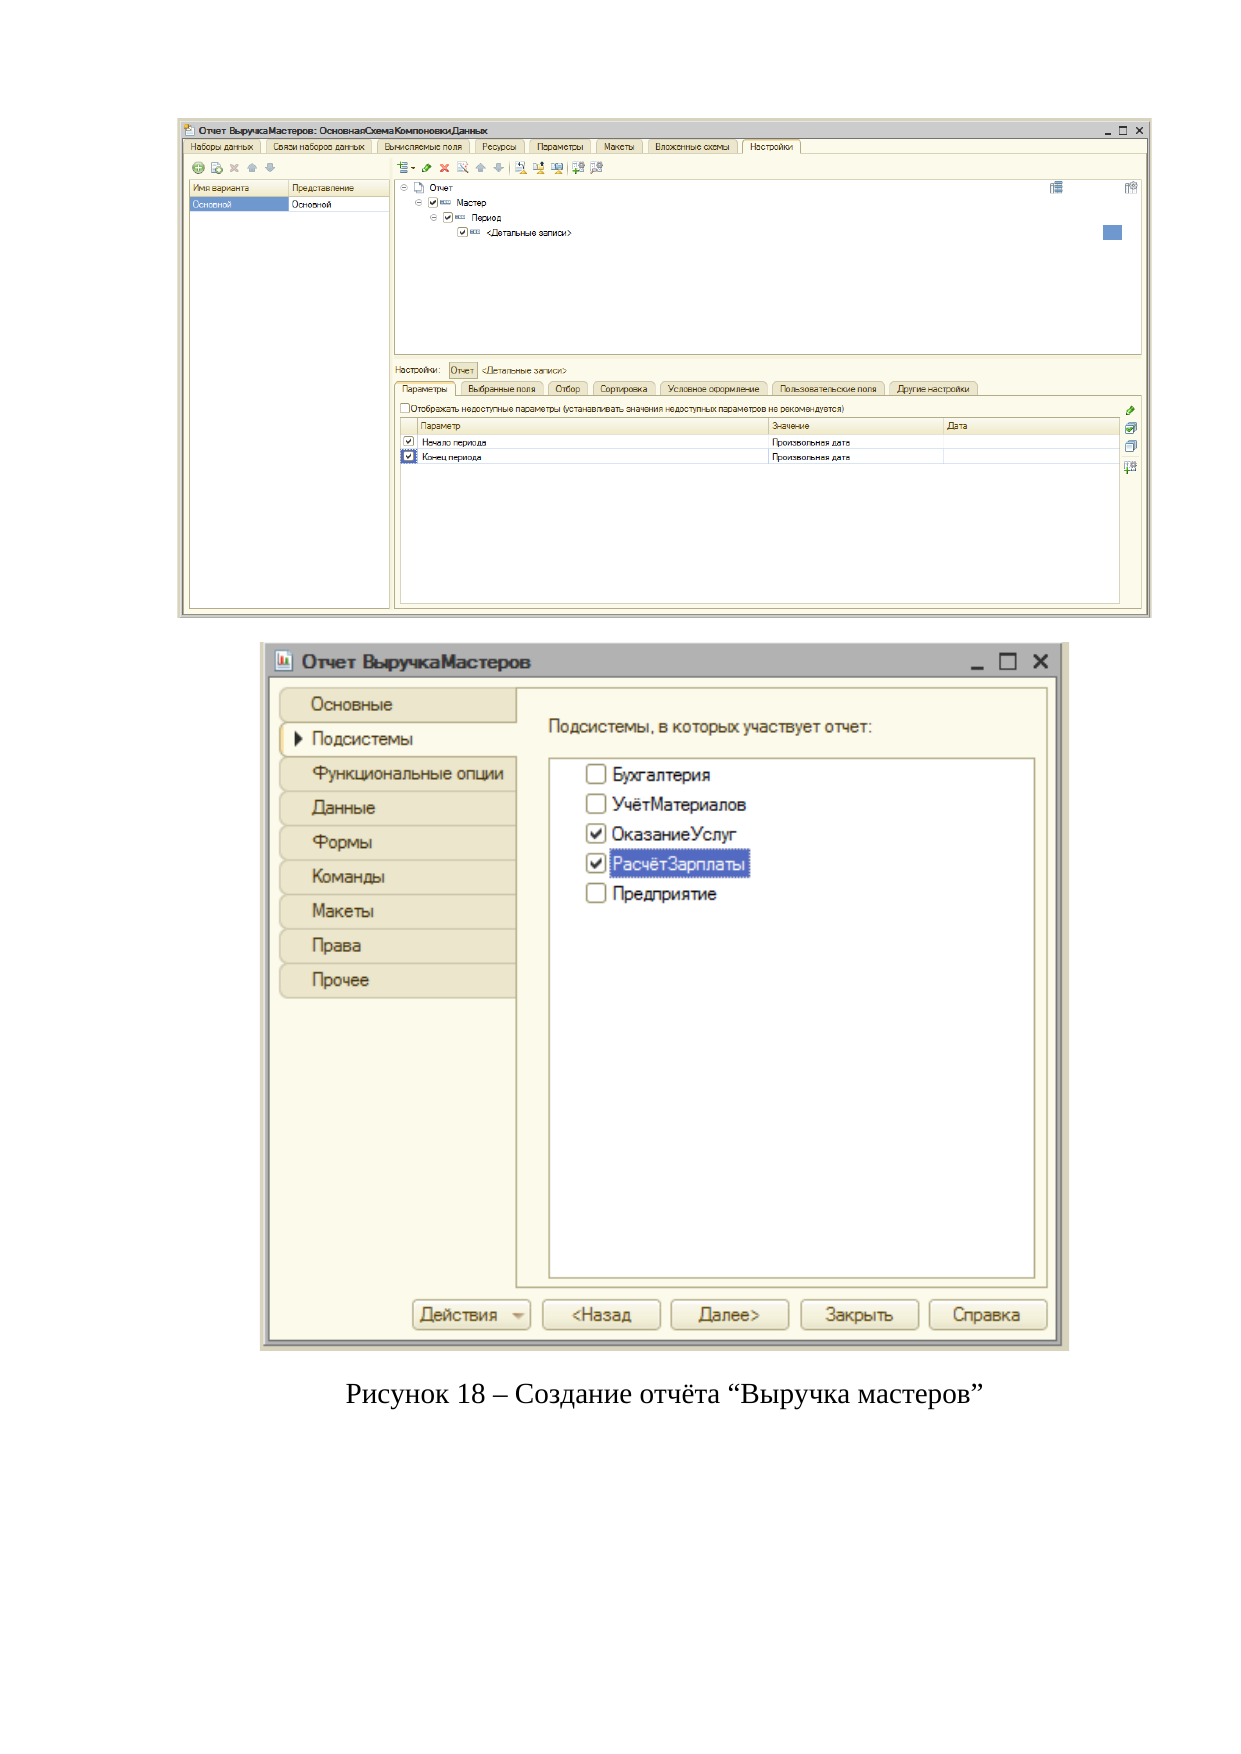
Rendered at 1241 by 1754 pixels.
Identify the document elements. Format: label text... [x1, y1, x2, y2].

picture [259, 642, 1070, 1351]
text Рисунок 18 – Создание отчёта “Выручка мастеров” [177, 1376, 1152, 1409]
picture [177, 118, 1152, 618]
